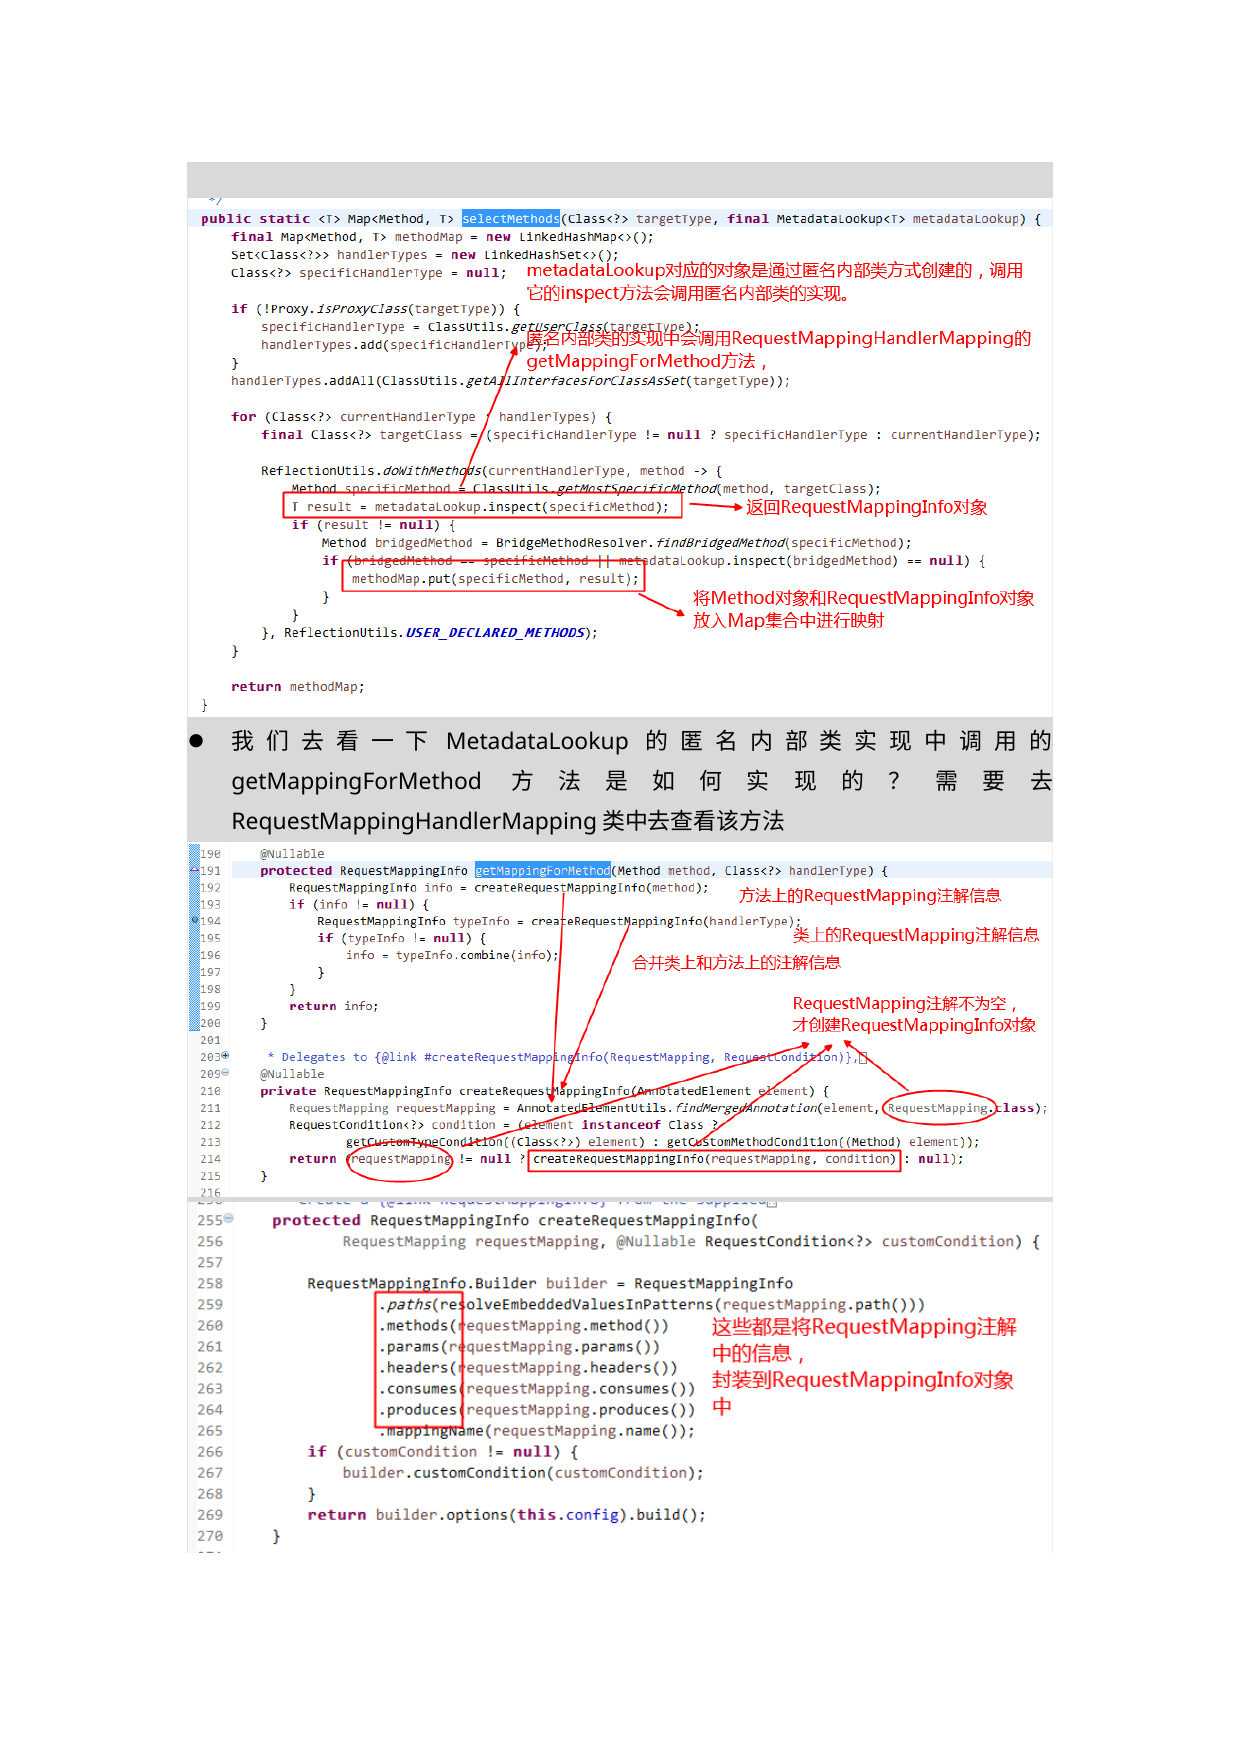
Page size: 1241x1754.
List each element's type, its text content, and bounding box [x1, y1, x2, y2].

picture [187, 1202, 1053, 1553]
picture [187, 842, 1053, 1197]
picture [187, 198, 1053, 717]
list 我们去看一下MetadataLookup的匿名内部类实现中调用的getMappingForMethod方法是如何实现的？需要去RequestMappingHandlerMapping类中去查看该方法 [187, 723, 1053, 836]
